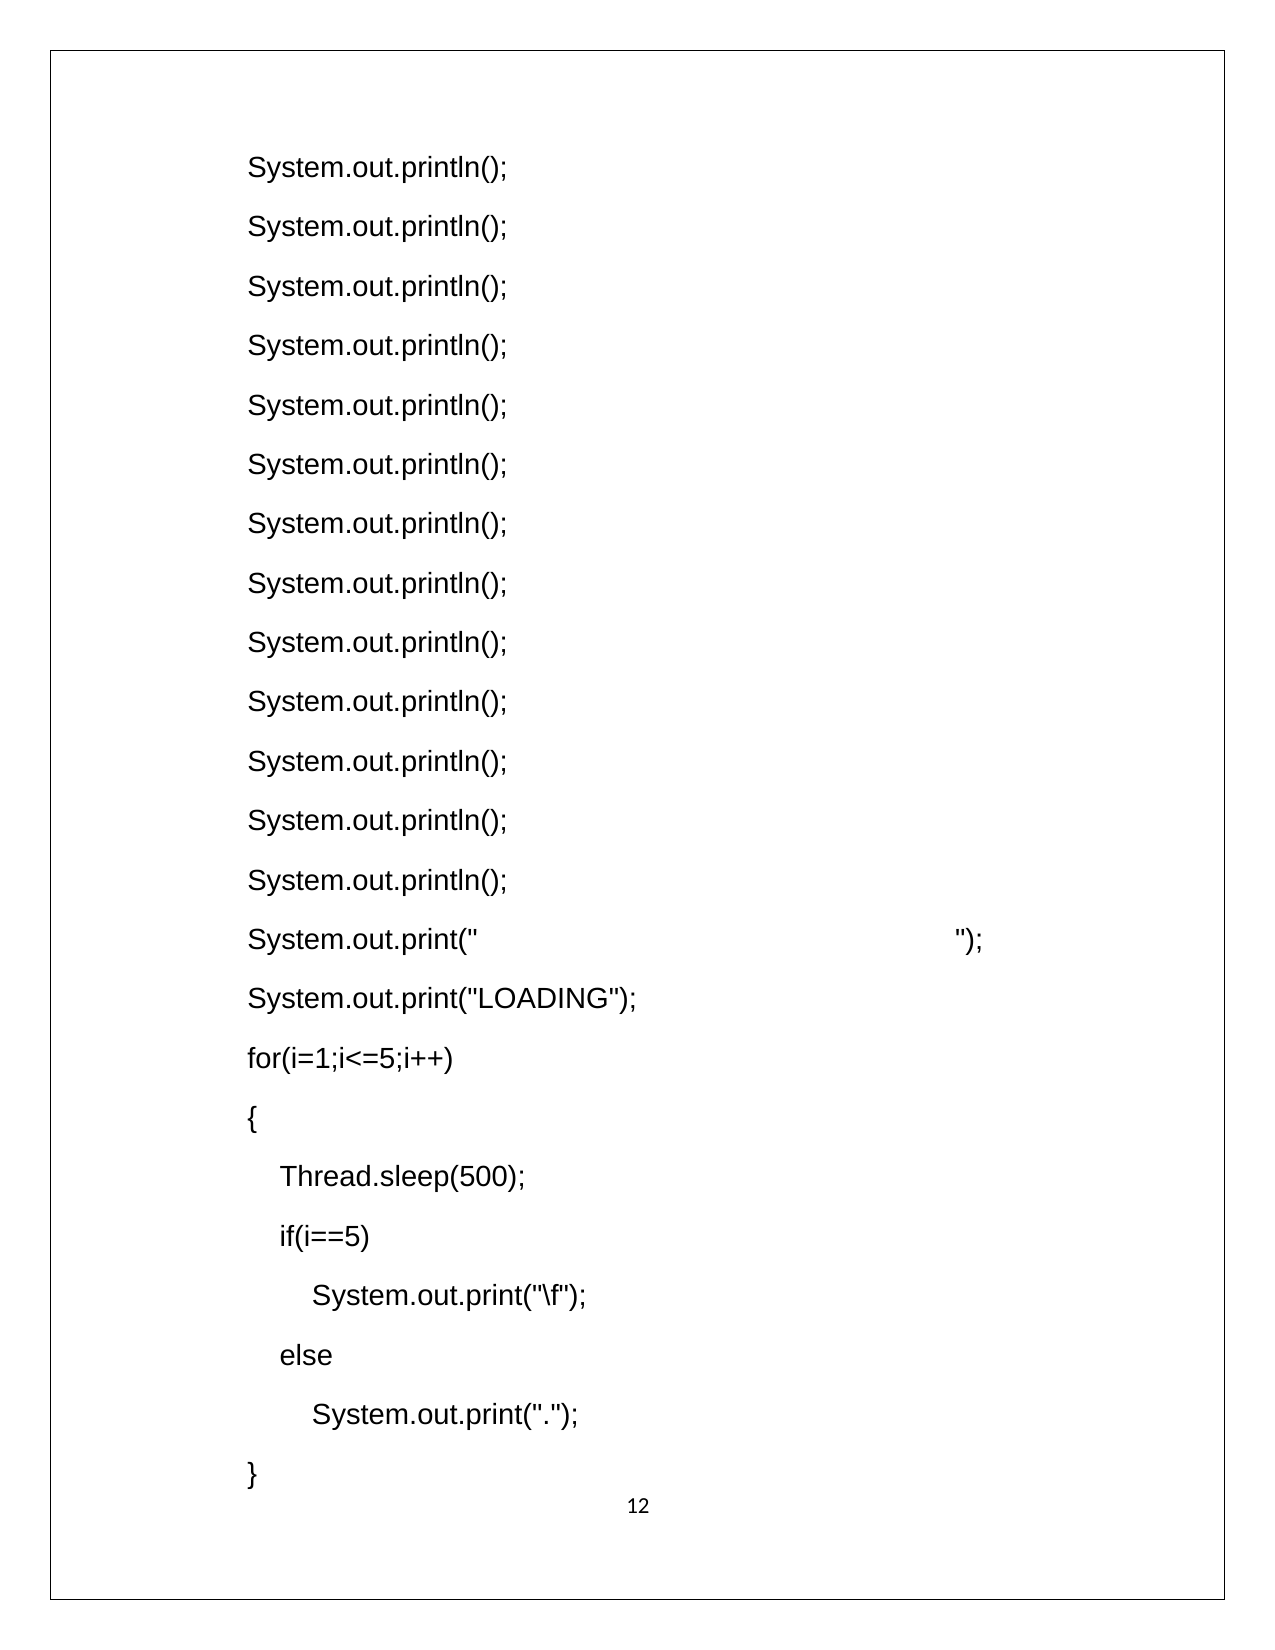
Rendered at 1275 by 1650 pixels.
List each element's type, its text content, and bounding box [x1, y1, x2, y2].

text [150, 150, 1125, 183]
text System.out.println(); [150, 506, 1125, 540]
text { [150, 1100, 1125, 1133]
text Thread.sleep(500); [150, 1159, 1125, 1193]
text } [150, 1456, 1125, 1490]
text for(i=1;i<=5;i++) [150, 1041, 1125, 1074]
text else [150, 1337, 1125, 1371]
text System.out.println(); [150, 862, 1125, 896]
text System.out.println(); [150, 684, 1125, 718]
text System.out.println(); [150, 209, 1125, 243]
text System.out.println(); [150, 387, 1125, 421]
text System.out.println(); [150, 447, 1125, 480]
text System.out.print(" "); [150, 922, 1125, 955]
text if(i==5) [150, 1219, 1125, 1252]
text System.out.println(); [150, 328, 1125, 362]
text System.out.print("\f"); [150, 1278, 1125, 1312]
text System.out.println(); [150, 269, 1125, 302]
text System.out.println(); [150, 566, 1125, 599]
text System.out.print("."); [150, 1397, 1125, 1430]
text System.out.println(); [150, 803, 1125, 837]
text System.out.println(); [150, 744, 1125, 777]
text System.out.println(); [150, 625, 1125, 658]
text System.out.print("LOADING"); [150, 981, 1125, 1015]
